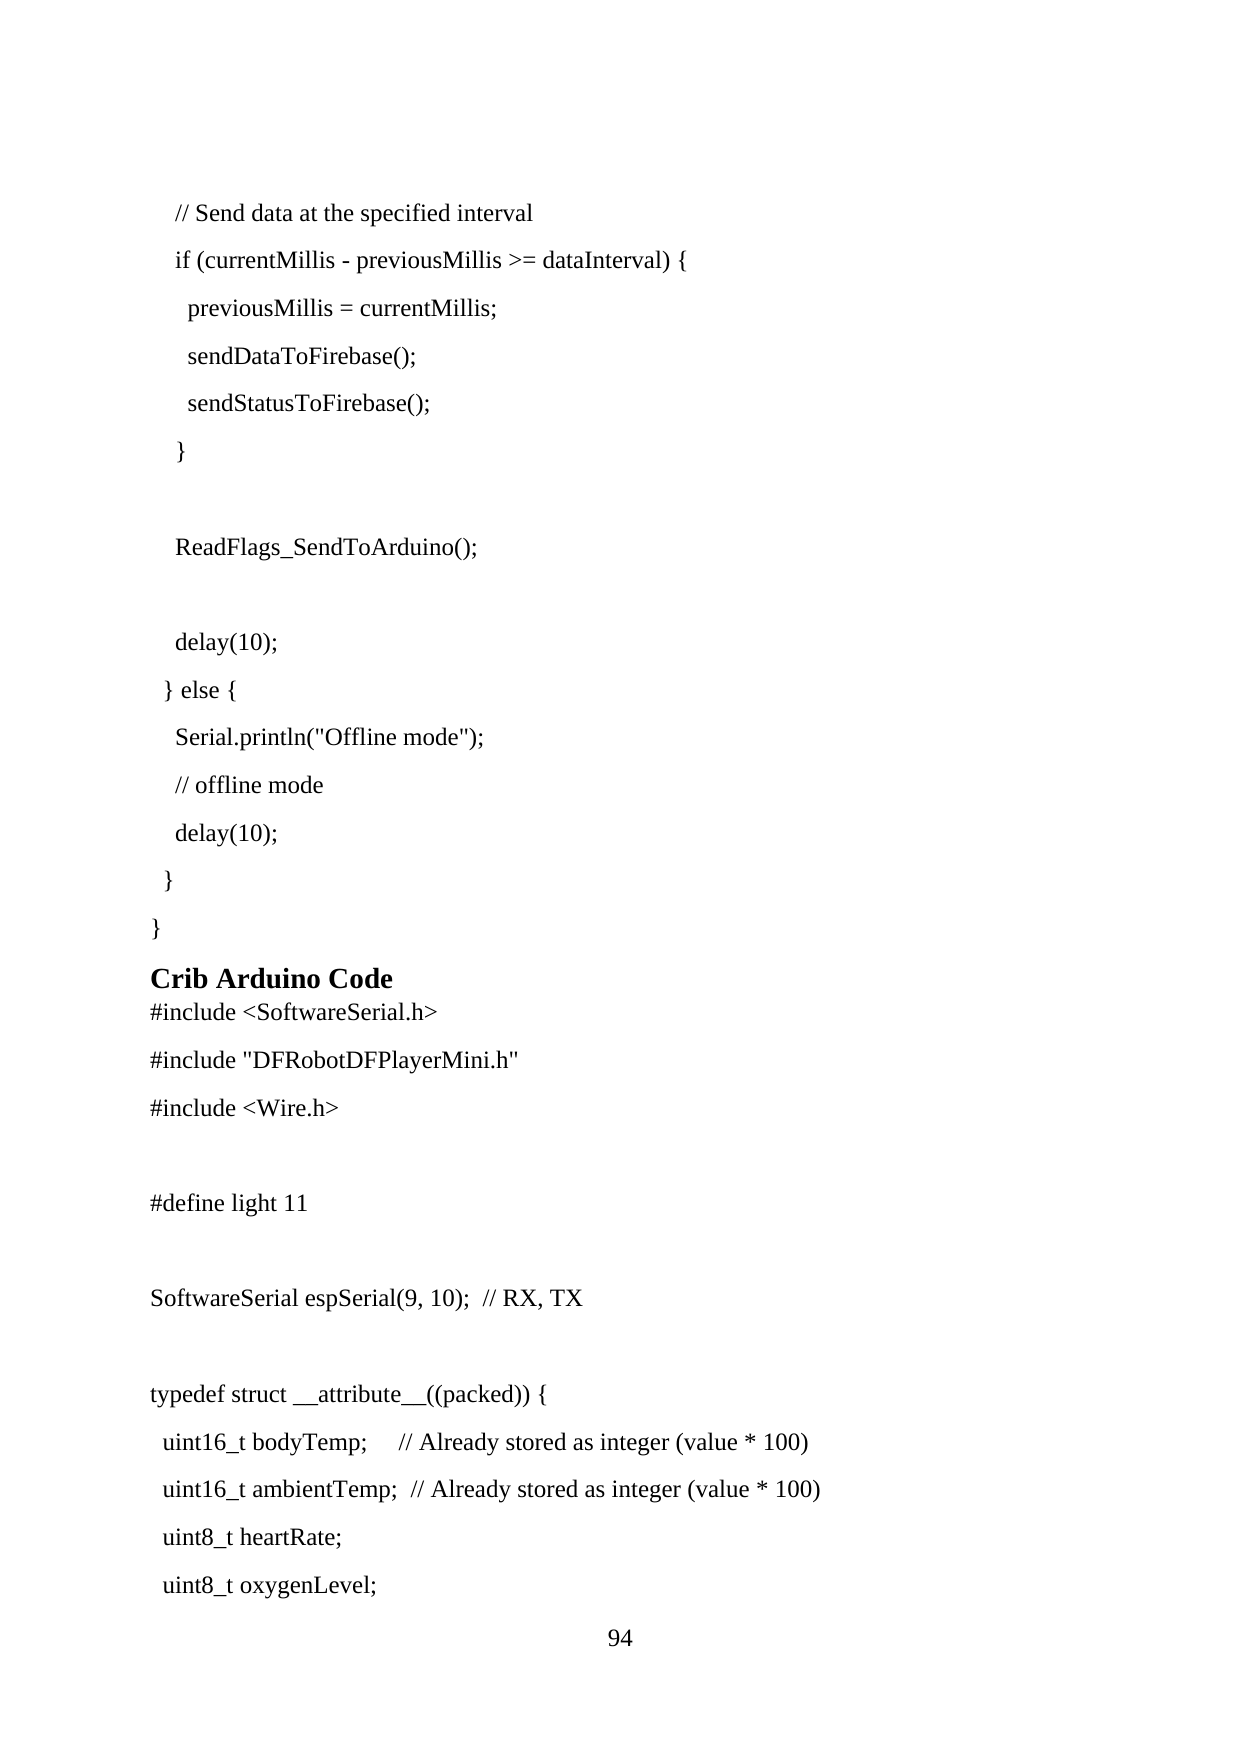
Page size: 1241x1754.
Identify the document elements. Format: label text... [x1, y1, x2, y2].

text SoftwareSerial espSerial(9, 10); // RX, TX [150, 1283, 1090, 1312]
text // offline mode [150, 770, 1090, 799]
text #define light 11 [150, 1188, 1090, 1217]
text delay(10); [150, 818, 1090, 847]
text // Send data at the specified interval [150, 198, 1090, 226]
text #include <Wire.h> [150, 1093, 1090, 1121]
text } [150, 866, 1090, 894]
text uint16_t ambientTemp; // Already stored as integer (value * 100) [150, 1474, 1090, 1503]
text ReadFlags_SendToArduino(); [150, 532, 1090, 560]
text sendStatusToFirebase(); [150, 388, 1090, 417]
text uint16_t bodyTemp; // Already stored as integer (value * 100) [150, 1427, 1090, 1455]
text #include "DFRobotDFPlayerMini.h" [150, 1045, 1090, 1074]
text Serial.println("Offline mode"); [150, 722, 1090, 751]
text if (currentMillis - previousMillis >= dataInterval) { [150, 245, 1090, 274]
text uint8_t oxygenLevel; [150, 1570, 1090, 1598]
text } [150, 913, 1090, 942]
text sendDataToFirebase(); [150, 341, 1090, 369]
text uint8_t heartRate; [150, 1522, 1090, 1551]
subtitle Crib Arduino Code [150, 961, 1090, 994]
text delay(10); [150, 627, 1090, 656]
text typedef struct __attribute__((packed)) { [150, 1379, 1090, 1408]
text } [150, 436, 1090, 465]
text previousMillis = currentMillis; [150, 293, 1090, 322]
text } else { [150, 675, 1090, 703]
text #include <SoftwareSerial.h> [150, 997, 1090, 1026]
